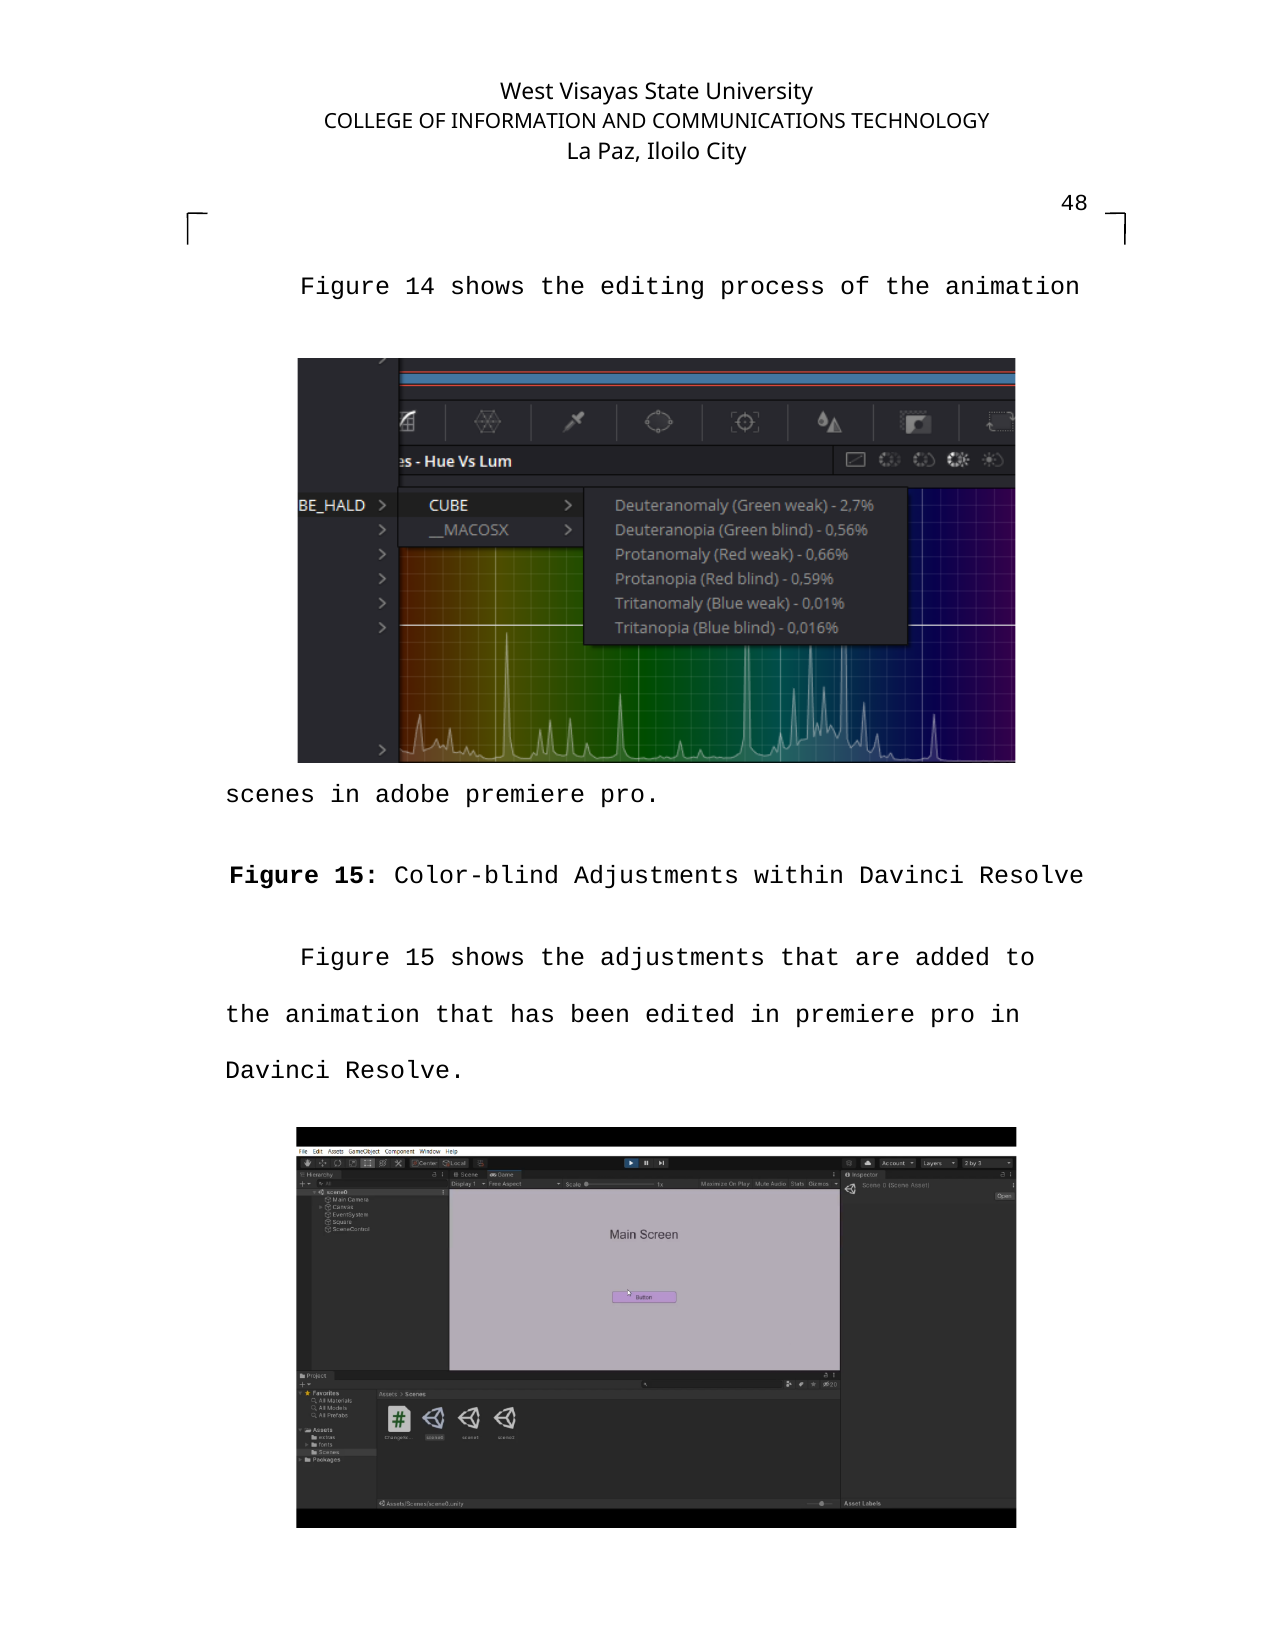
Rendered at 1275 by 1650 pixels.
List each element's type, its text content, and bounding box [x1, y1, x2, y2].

picture [296, 1127, 1017, 1528]
text Figure 15: Color-blind Adjustments within Davinci Resolve [225, 863, 1088, 891]
picture [297, 358, 1016, 763]
text Figure 15 shows the adjustments that are added to the animation that has been edited in premiere pro in Davinci Resolve. [225, 944, 1088, 1086]
